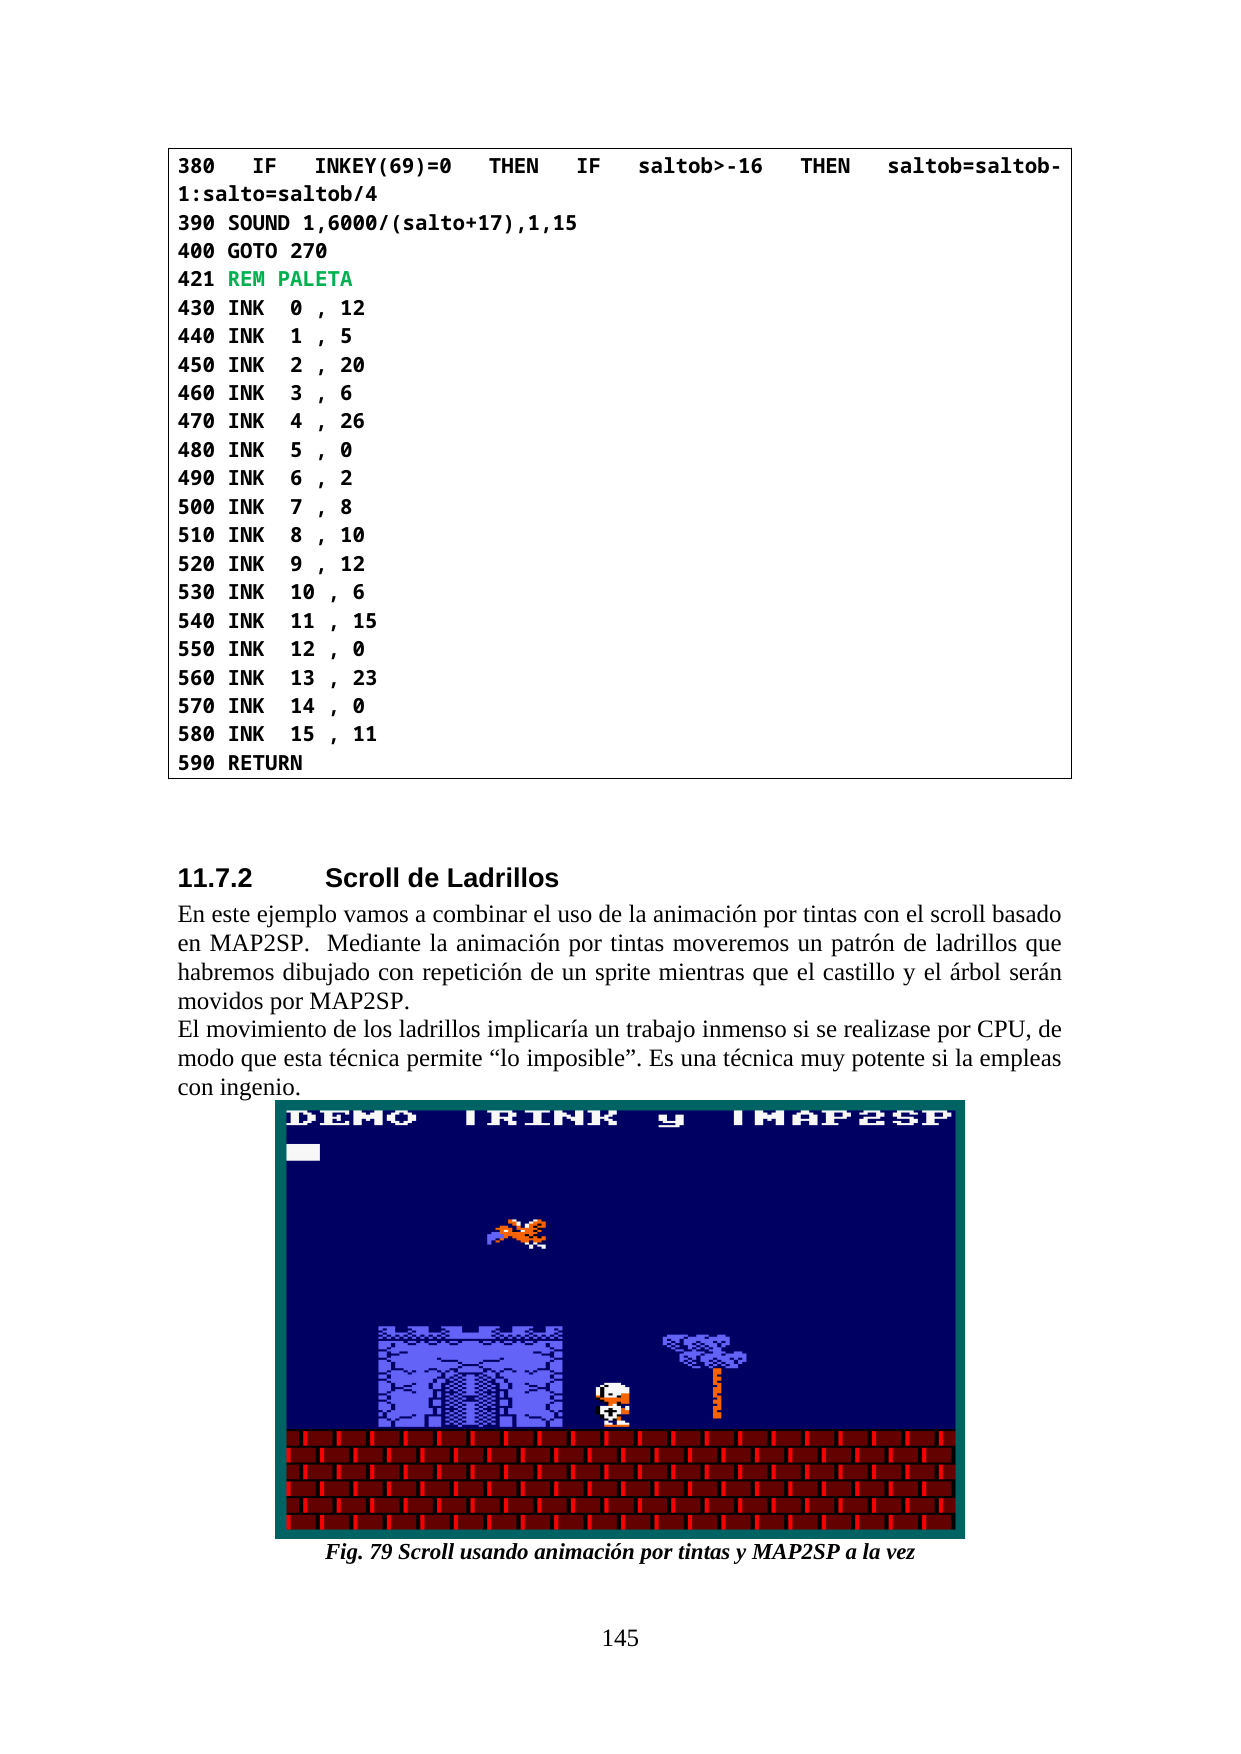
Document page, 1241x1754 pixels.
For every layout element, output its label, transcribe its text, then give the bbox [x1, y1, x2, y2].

text 380 IF INKEY(69)=0 THEN IF saltob>-16 THEN saltob=saltob-1:salto=saltob/4 [169, 149, 1071, 208]
text 510 INK 8 , 10 [177, 520, 1063, 549]
text 500 INK 7 , 8 [177, 492, 1063, 520]
picture [275, 1100, 966, 1539]
text 480 INK 5 , 0 [177, 435, 1063, 463]
text 430 INK 0 , 12 [177, 293, 1063, 321]
text 560 INK 13 , 23 [177, 663, 1063, 691]
text 470 INK 4 , 26 [177, 407, 1063, 435]
text 590 RETURN [169, 745, 1071, 778]
text 440 INK 1 , 5 [177, 321, 1063, 350]
text 570 INK 14 , 0 [177, 691, 1063, 719]
text 580 INK 15 , 11 [177, 719, 1063, 745]
text En este ejemplo vamos a combinar el uso de la animación por tintas con el scroll basado en MAP2SP. Mediante la animación por tintas moveremos un patrón de ladrillos que habremos dibujado con repetición de un sprite mientras que el castillo y el árbol serán movidos por MAP2SP. [177, 899, 1063, 1014]
text 460 INK 3 , 6 [177, 378, 1063, 407]
text 520 INK 9 , 12 [177, 549, 1063, 577]
text 400 GOTO 270 [177, 236, 1063, 264]
text Fig. 79 Scroll usando animación por tintas y MAP2SP a la vez [177, 1538, 1063, 1564]
text 490 INK 6 , 2 [177, 463, 1063, 492]
text 530 INK 10 , 6 [177, 577, 1063, 606]
text 390 SOUND 1,6000/(salto+17),1,15 [177, 208, 1063, 236]
subtitle Scroll de Ladrillos [177, 862, 1063, 893]
text El movimiento de los ladrillos implicaría un trabajo inmenso si se realizase por CPU, de modo que esta técnica permite “lo imposible”. Es una técnica muy potente si la empleas con ingenio. [177, 1014, 1063, 1101]
text 540 INK 11 , 15 [177, 606, 1063, 634]
text 550 INK 12 , 0 [177, 634, 1063, 663]
text 450 INK 2 , 20 [177, 350, 1063, 378]
text 421 REM PALETA [177, 264, 1063, 293]
